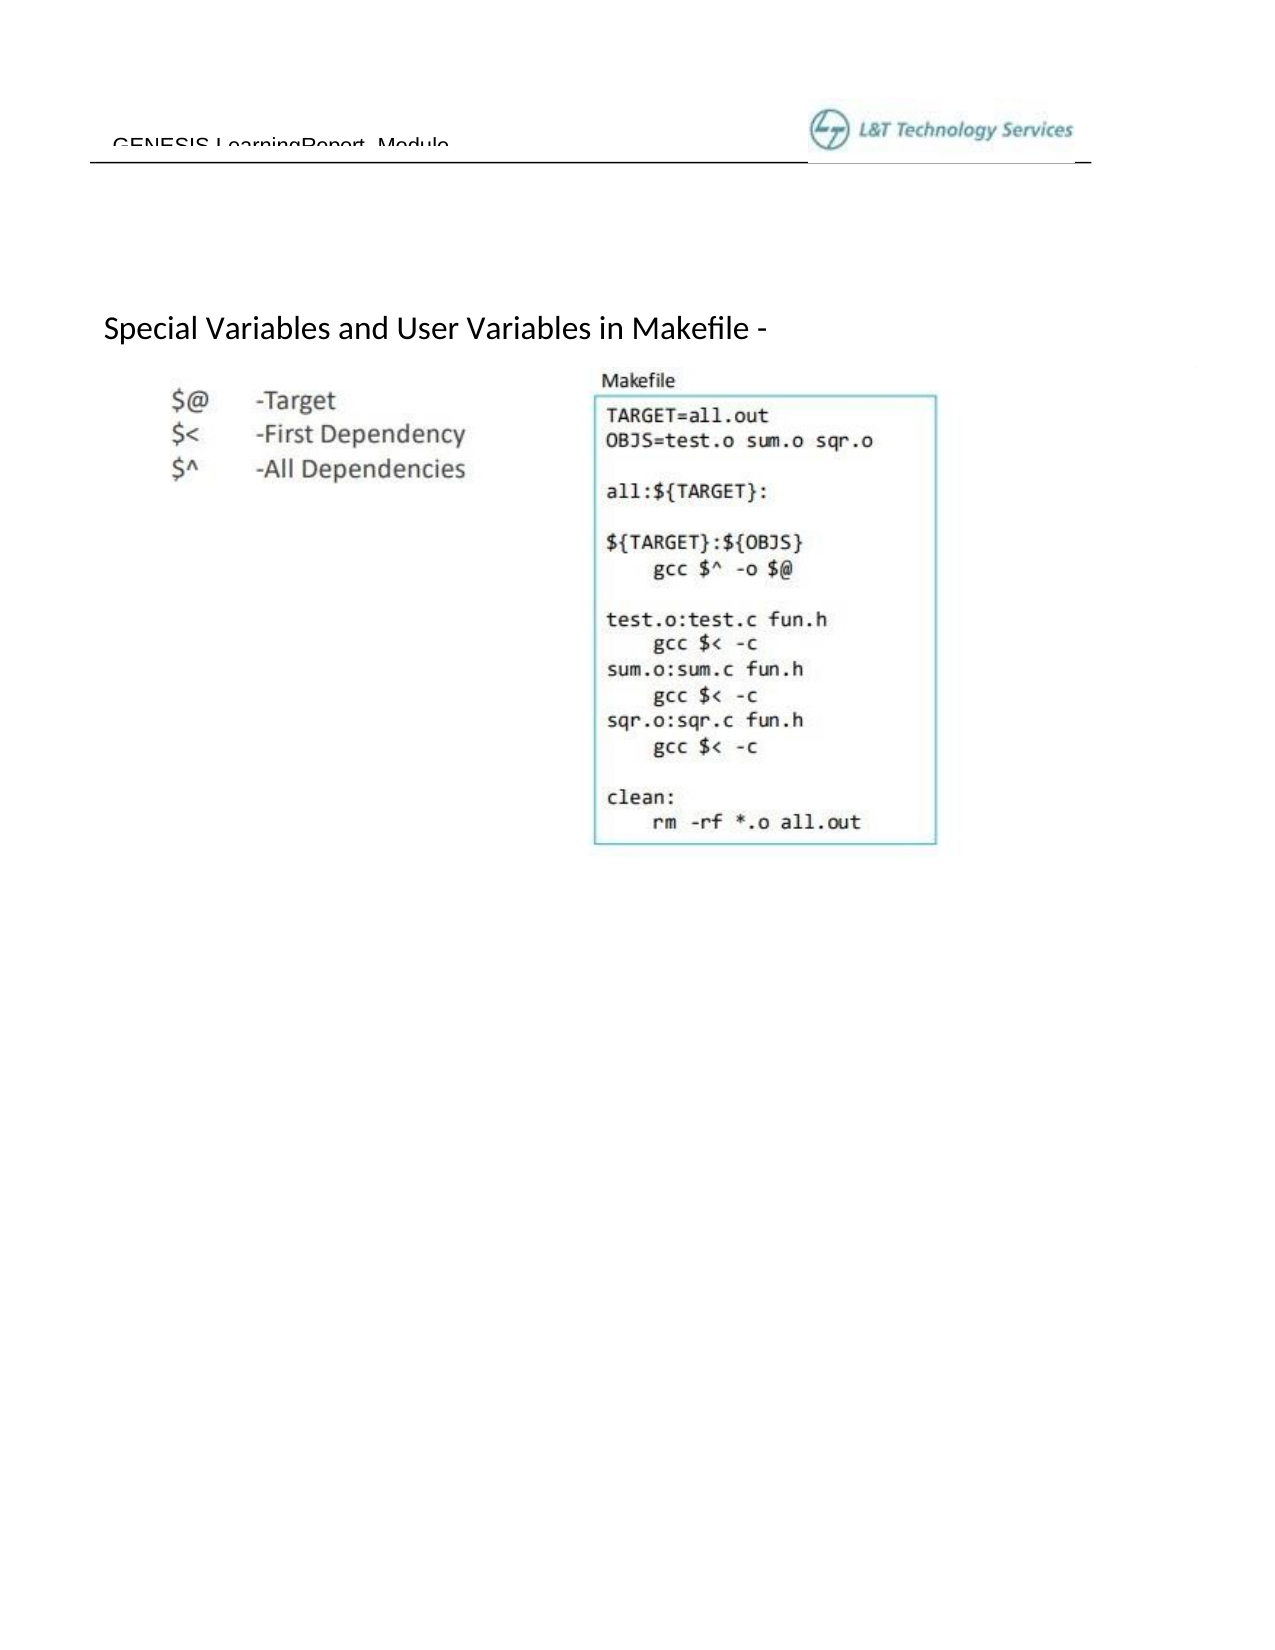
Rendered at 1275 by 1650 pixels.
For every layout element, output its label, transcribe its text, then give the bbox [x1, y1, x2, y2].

picture [808, 98, 1075, 163]
picture [169, 367, 1197, 858]
text Special Variables and User Variables in Makefile - [103, 307, 1219, 347]
